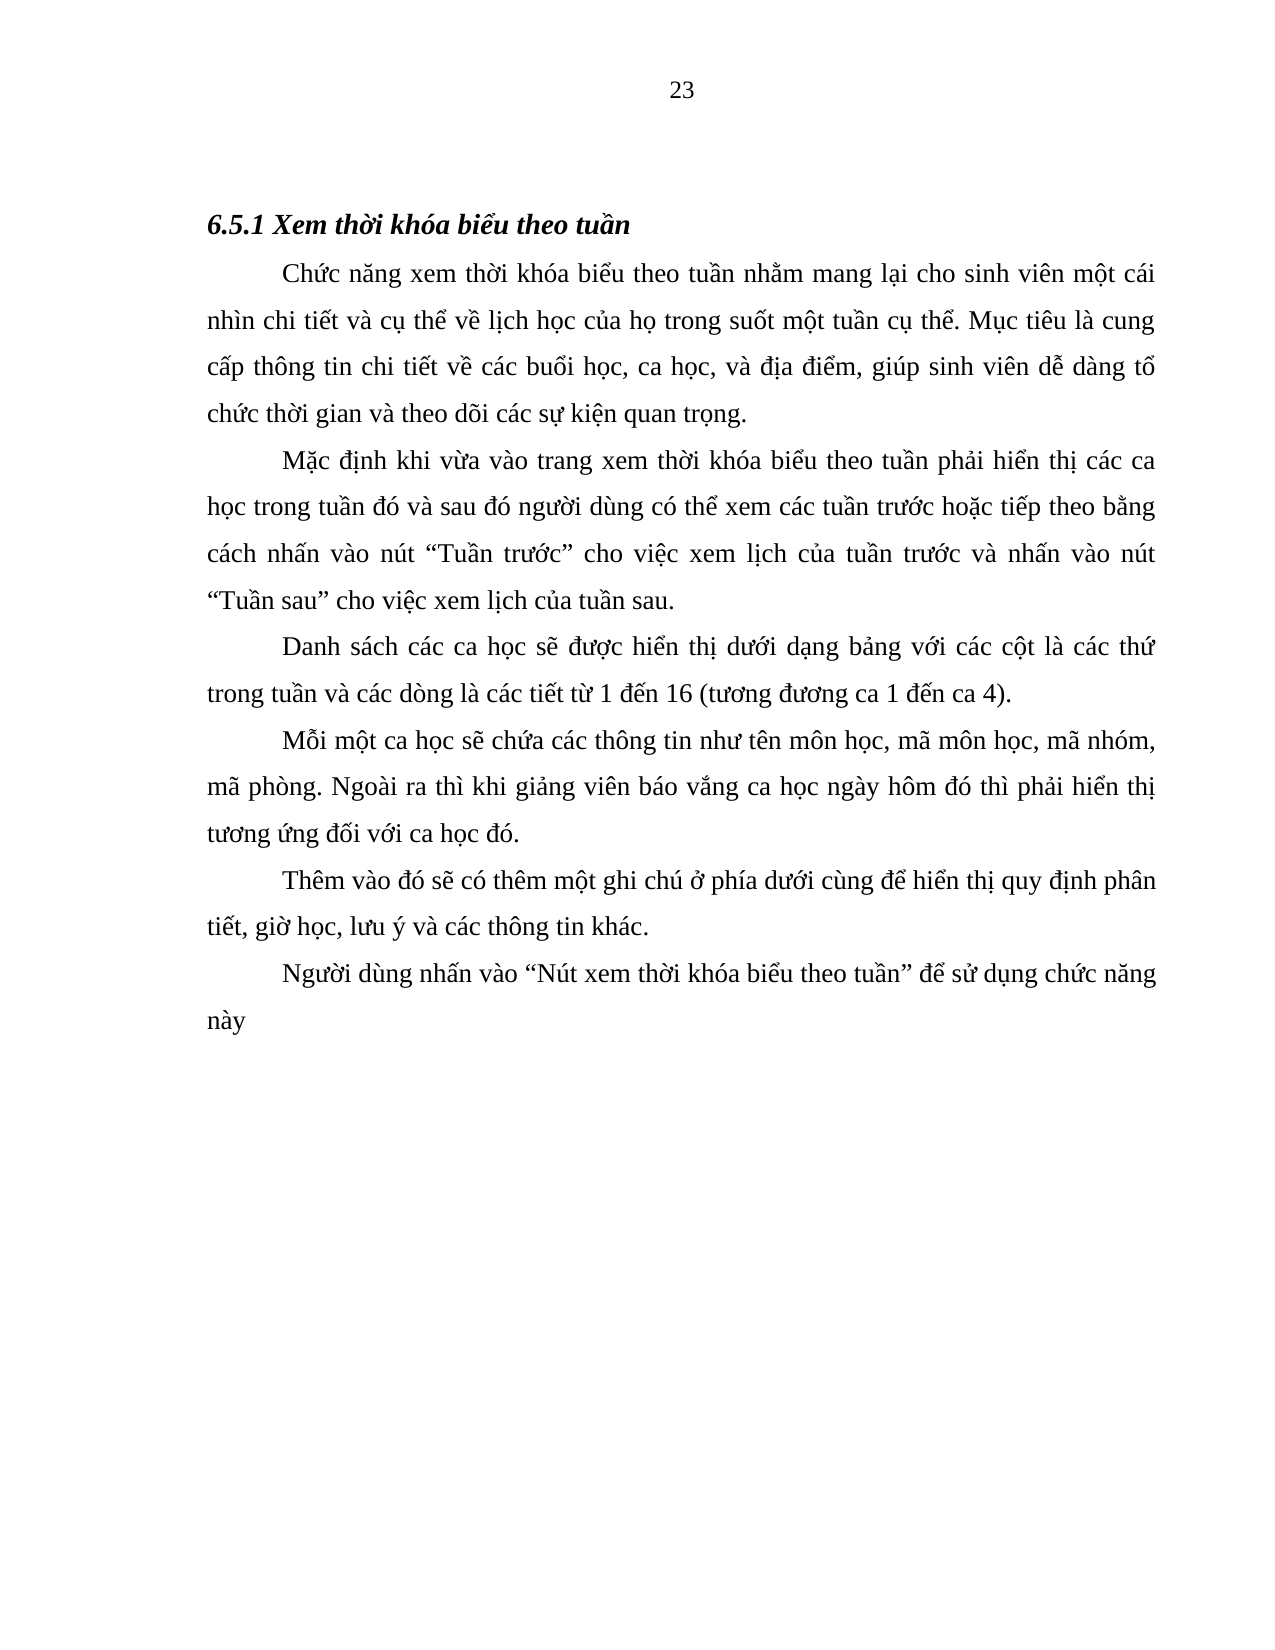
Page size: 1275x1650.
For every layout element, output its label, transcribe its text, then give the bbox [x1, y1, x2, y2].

text Mặc định khi vừa vào trang xem thời khóa biểu theo tuần phải hiển thị các ca học trong tuần đó và sau đó người dùng có thể xem các tuần trước hoặc tiếp theo bằng cách nhấn vào nút “Tuần trước” cho việc xem lịch của tuần trước và nhấn vào nút “Tuần sau” cho việc xem lịch của tuần sau. [207, 444, 1157, 615]
text Mỗi một ca học sẽ chứa các thông tin như tên môn học, mã môn học, mã nhóm, mã phòng. Ngoài ra thì khi giảng viên báo vắng ca học ngày hôm đó thì phải hiển thị tương ứng đối với ca học đó. [207, 724, 1157, 848]
text Danh sách các ca học sẽ được hiển thị dưới dạng bảng với các cột là các thứ trong tuần và các dòng là các tiết từ 1 đến 16 (tương đương ca 1 đến ca 4). [207, 630, 1157, 708]
text Thêm vào đó sẽ có thêm một ghi chú ở phía dưới cùng để hiển thị quy định phân tiết, giờ học, lưu ý và các thông tin khác. [207, 864, 1157, 942]
text Người dùng nhấn vào “Nút xem thời khóa biểu theo tuần” để sử dụng chức năng này [207, 957, 1157, 1035]
text Chức năng xem thời khóa biểu theo tuần nhằm mang lại cho sinh viên một cái nhìn chi tiết và cụ thể về lịch học của họ trong suốt một tuần cụ thể. Mục tiêu là cung cấp thông tin chi tiết về các buổi học, ca học, và địa điểm, giúp sinh viên dễ dàng tổ chức thời gian và theo dõi các sự kiện quan trọng. [207, 257, 1157, 428]
text 6.5.1 Xem thời khóa biểu theo tuần [207, 207, 1157, 240]
